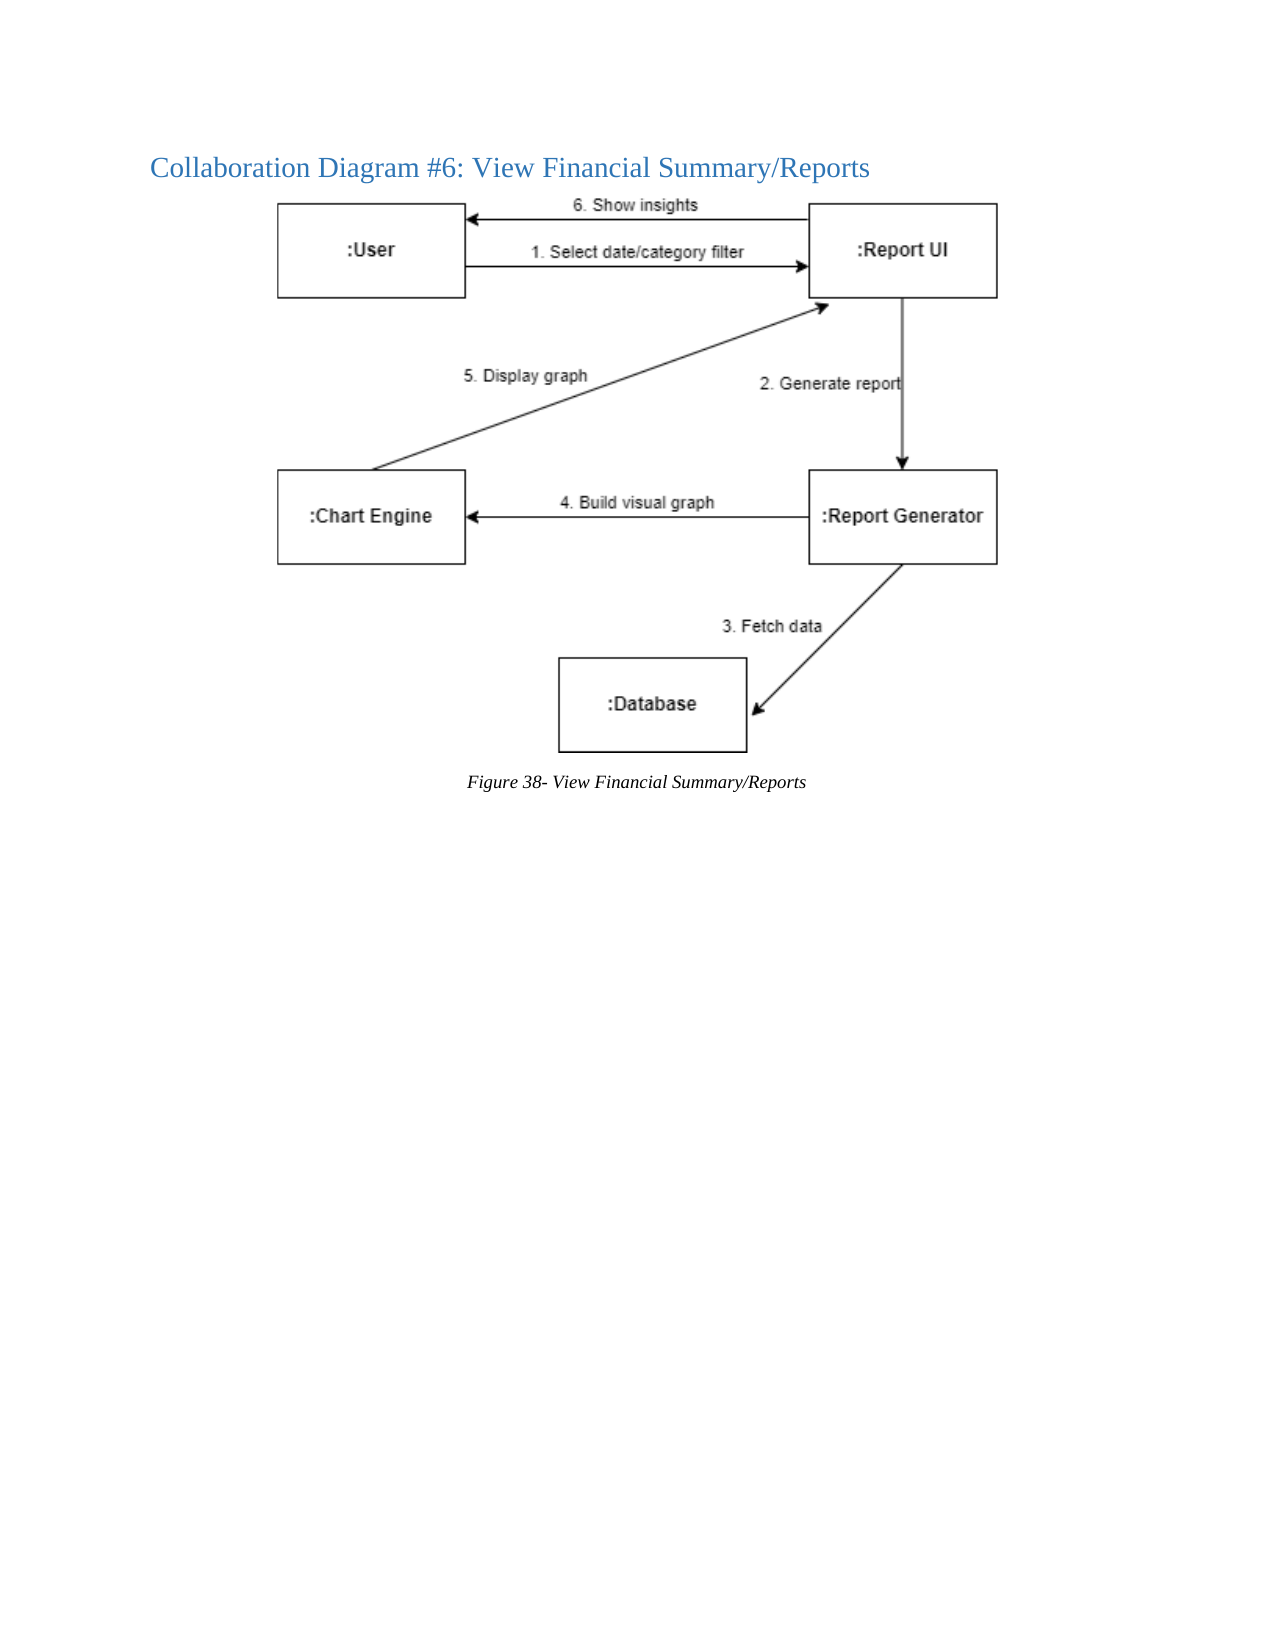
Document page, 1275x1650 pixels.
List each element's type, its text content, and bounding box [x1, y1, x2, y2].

text Figure 38- View Financial Summary/Reports [150, 771, 1125, 793]
picture [277, 194, 998, 753]
subtitle Collaboration Diagram #6: View Financial Summary/Reports [150, 150, 1125, 183]
